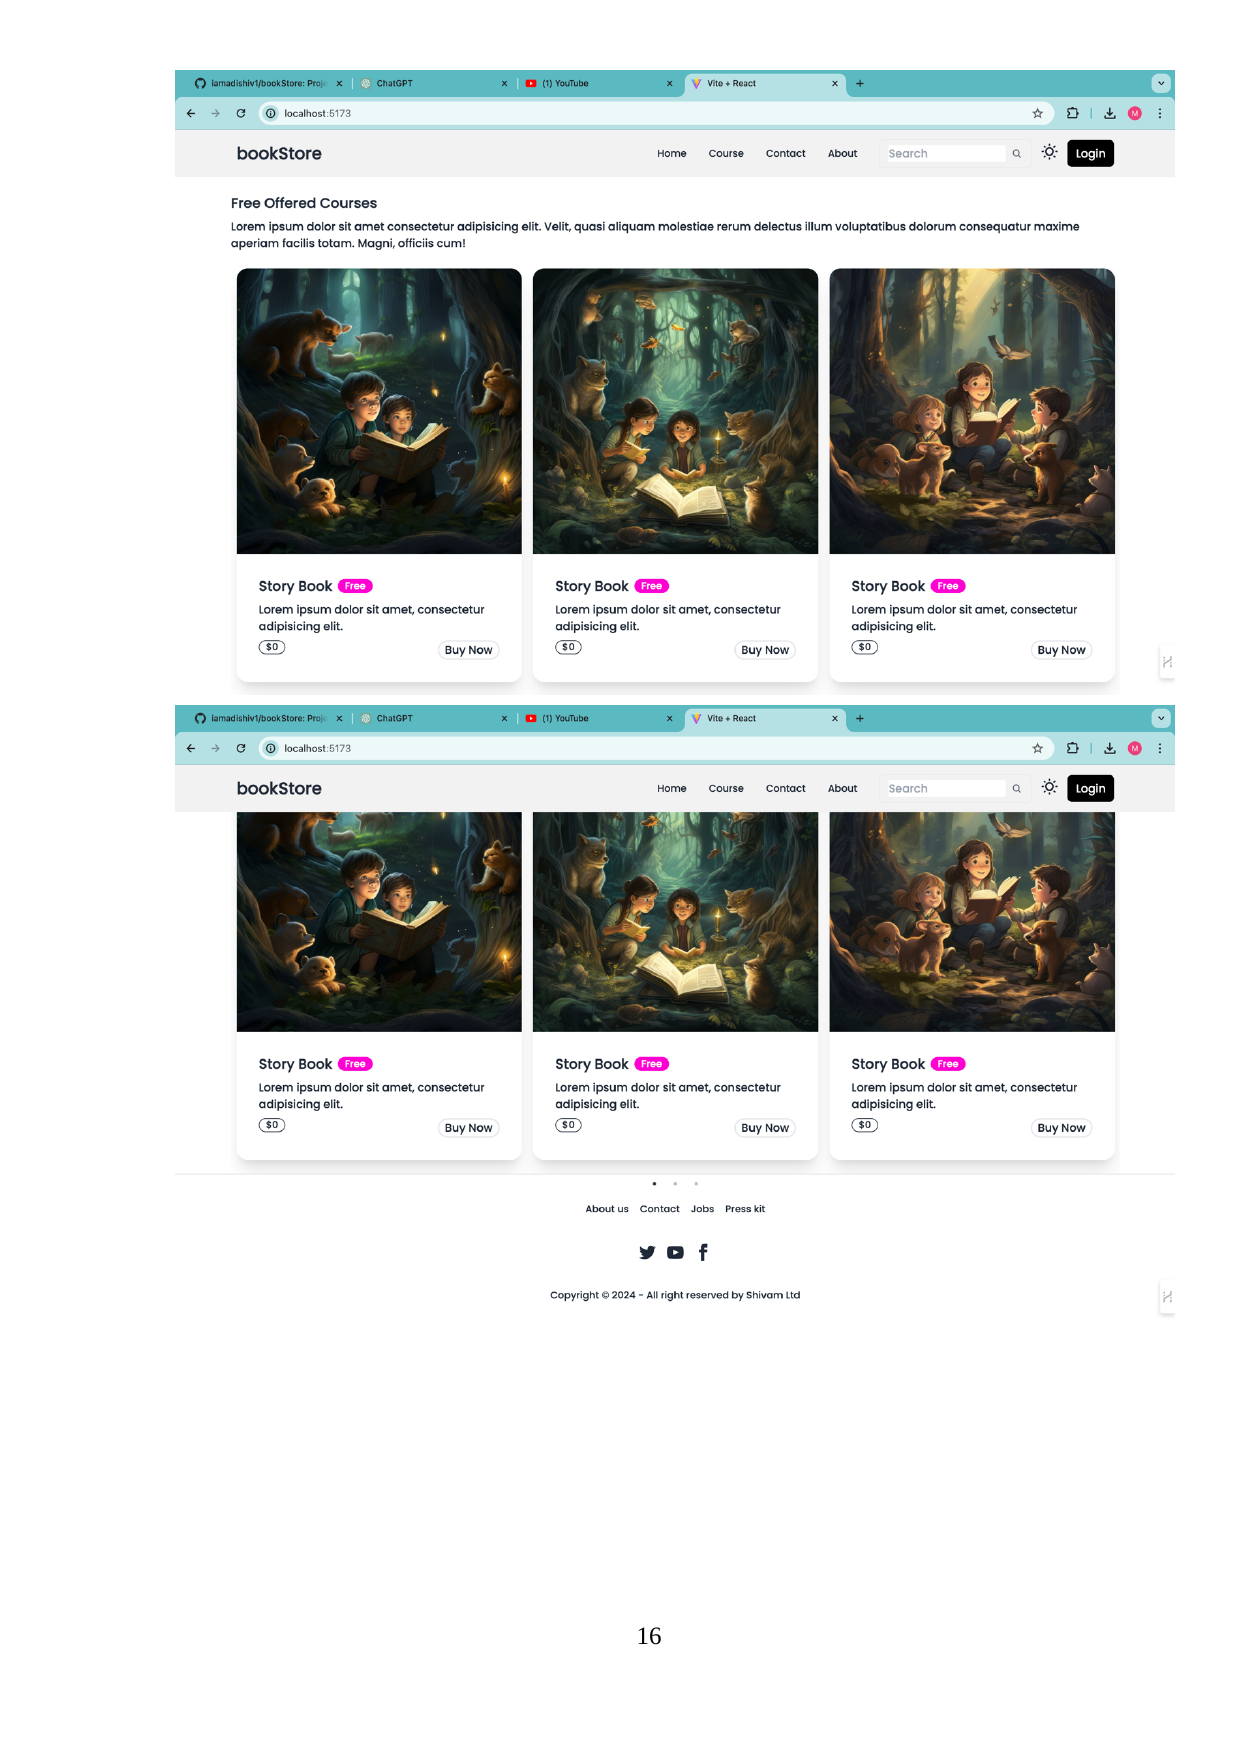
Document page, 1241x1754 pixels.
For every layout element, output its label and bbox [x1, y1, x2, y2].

picture [175, 705, 1175, 1330]
picture [175, 70, 1175, 695]
